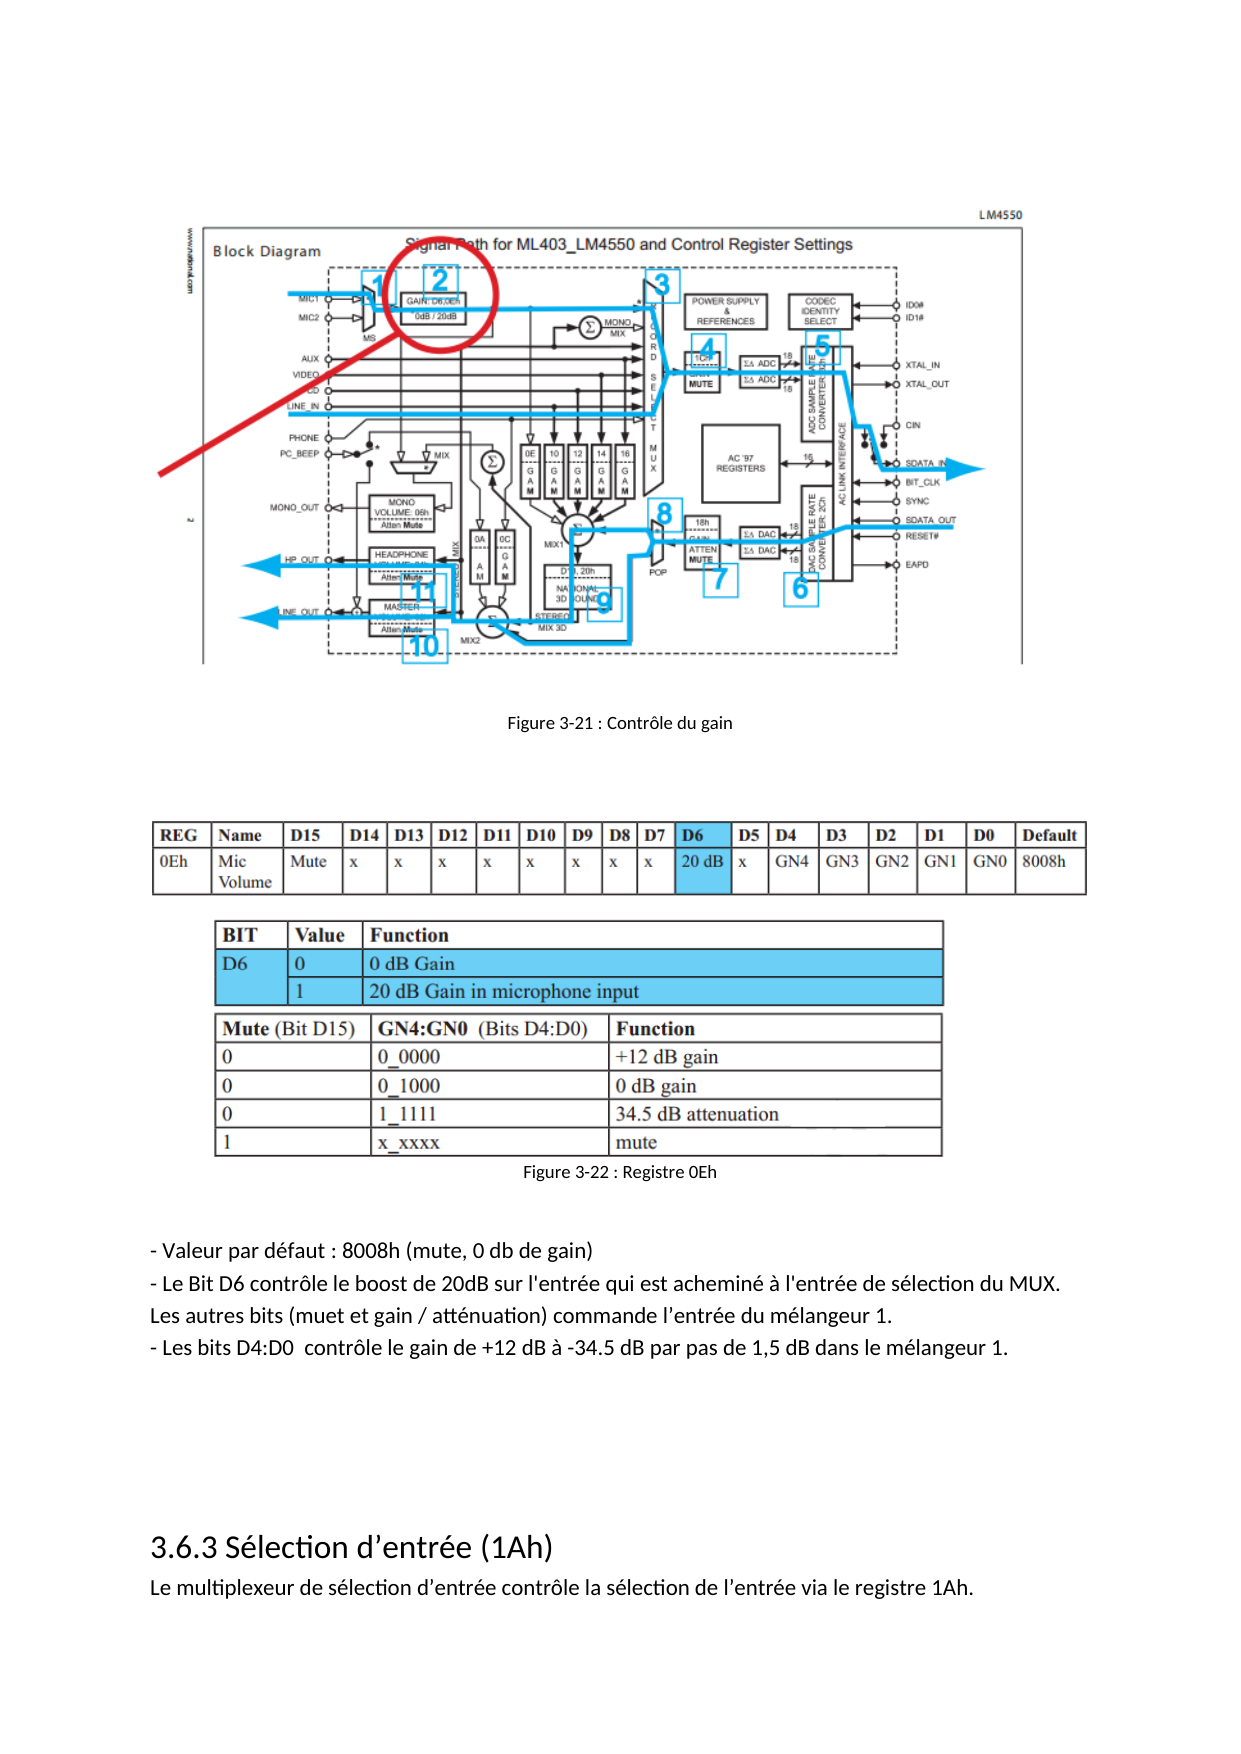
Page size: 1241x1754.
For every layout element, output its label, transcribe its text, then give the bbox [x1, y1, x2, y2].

text Le multiplexeur de sélection d’entrée contrôle la sélection de l’entrée via le registre 1Ah. [150, 1573, 1090, 1601]
subtitle Sélection d’entrée (1Ah) [150, 1526, 1090, 1567]
picture [150, 182, 1091, 708]
text - Valeur par défaut : 8008h (mute, 0 db de gain) [150, 1236, 1090, 1264]
text - Le Bit D6 contrôle le boost de 20dB sur l'entrée qui est acheminé à l'entrée de sélection du MUX. Les autres bits (muet et gain / atténuation) commande l’entrée du mélangeur 1. [150, 1269, 1090, 1329]
text - Les bits D4:D0 contrôle le gain de +12 dB à -34.5 dB par pas de 1,5 dB dans le mélangeur 1. [150, 1333, 1090, 1361]
picture [150, 819, 1090, 1157]
